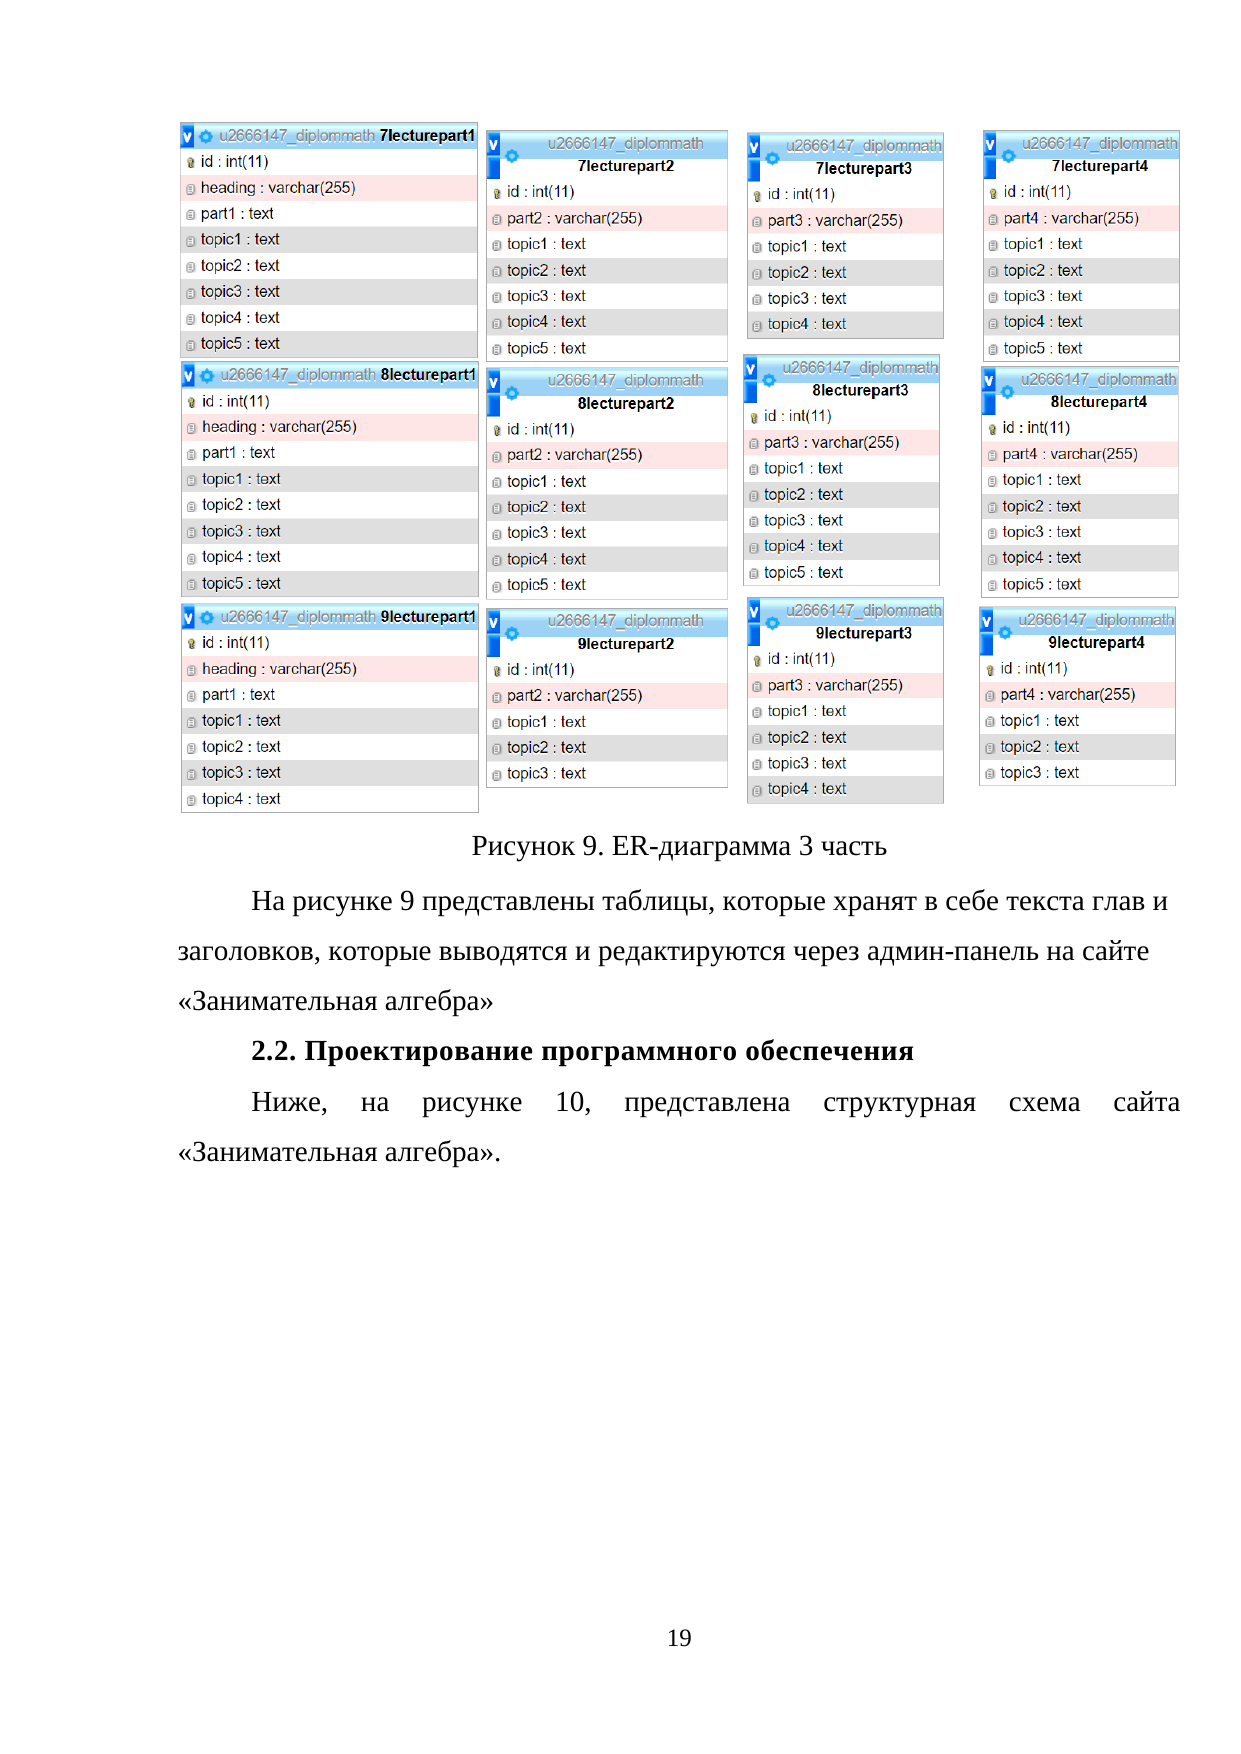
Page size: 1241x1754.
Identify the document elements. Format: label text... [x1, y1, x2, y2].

text Рисунок 9. ER-диаграмма 3 часть [177, 828, 1181, 862]
picture [177, 118, 1182, 814]
text Ниже, на рисунке 10, представлена структурная схема сайта «Занимательная алгебра». [177, 1084, 1181, 1168]
text На рисунке 9 представлены таблицы, которые хранят в себе текста глав и заголовков, которые выводятся и редактируются через админ-панель на сайте «Занимательная алгебра» [177, 883, 1181, 1017]
subtitle 2.2. Проектирование программного обеспечения [177, 1033, 1181, 1067]
